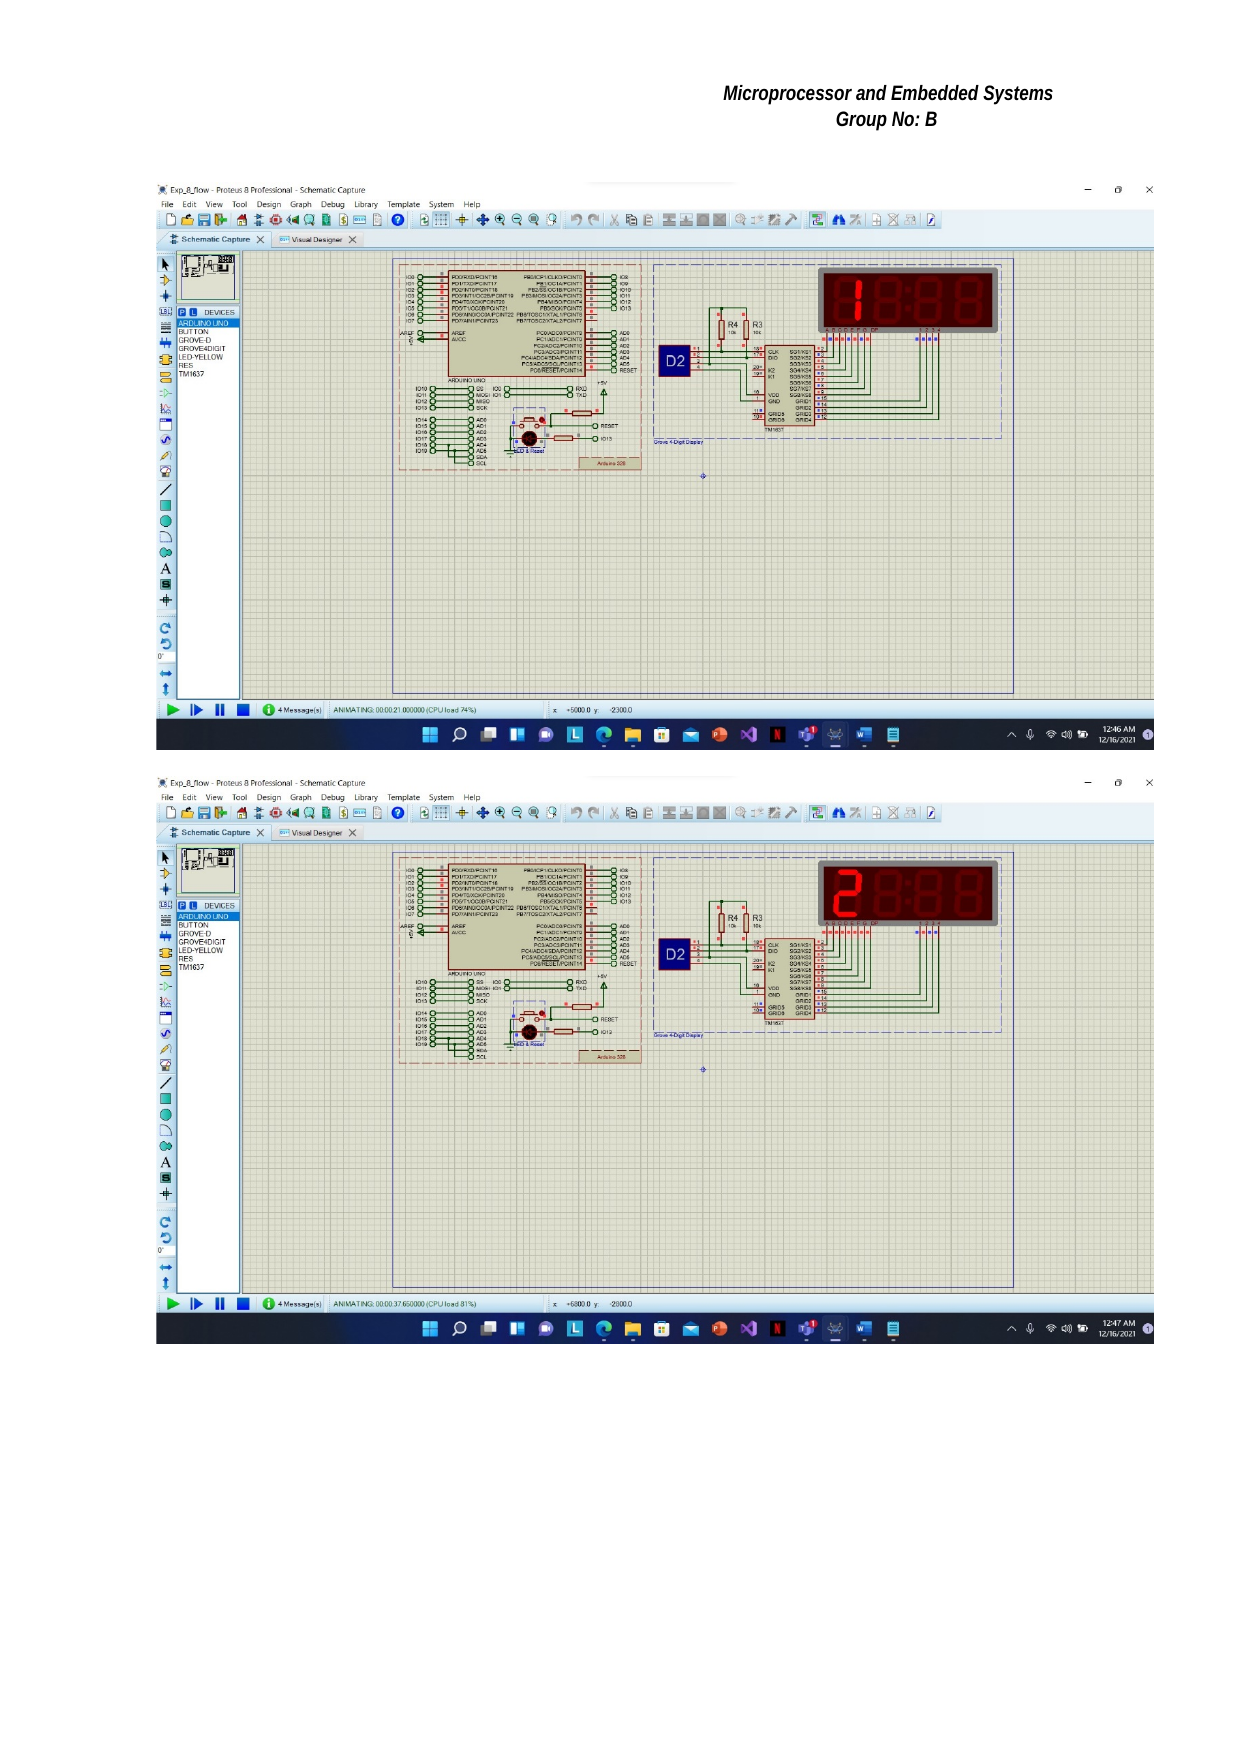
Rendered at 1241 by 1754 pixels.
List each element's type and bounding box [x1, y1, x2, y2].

picture [156, 776, 1154, 1344]
table_cell [145, 156, 1154, 750]
picture [156, 182, 1154, 750]
table_cell [145, 750, 1154, 1344]
